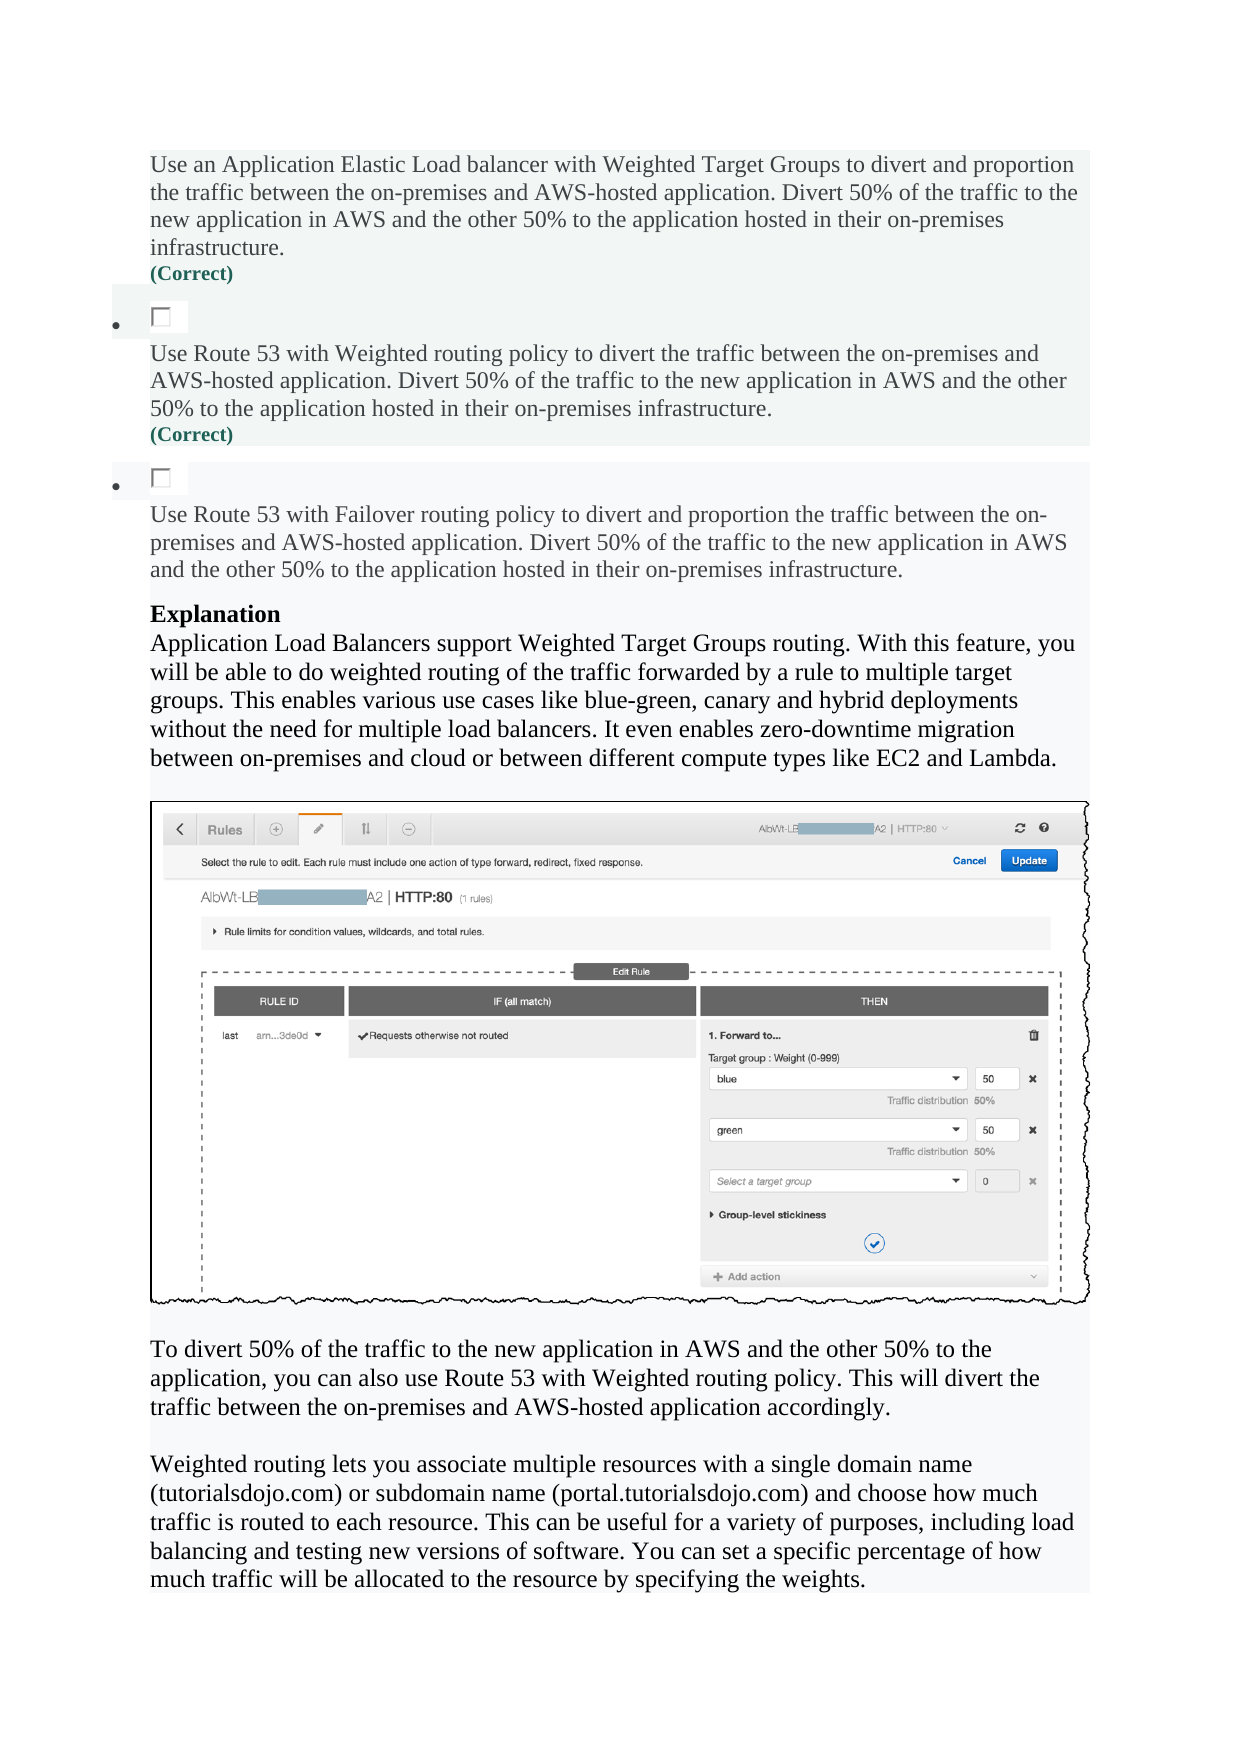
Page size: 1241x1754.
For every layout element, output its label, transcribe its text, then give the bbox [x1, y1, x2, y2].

picture [150, 801, 1091, 1305]
text To divert 50% of the traffic to the new application in AWS and the other 50% to the application, you can also use Route 53 with Weighted routing policy. This will divert the traffic between the on-premises and AWS-hosted application accordingly. [150, 1334, 1090, 1420]
text (Correct) [150, 260, 1090, 284]
text Use Route 53 with Failover routing policy to divert and proportion the traffic between the on-premises and AWS-hosted application. Divert 50% of the traffic to the new application in AWS and the other 50% to the application hosted in their on-premises infrastructure. [150, 500, 1090, 583]
text (Correct) [150, 422, 1090, 446]
text Use Route 53 with Weighted routing policy to divert the traffic between the on-premises and AWS-hosted application. Divert 50% of the traffic to the new application in AWS and the other 50% to the application hosted in their on-premises infrastructure. [150, 339, 1090, 422]
text Application Load Balancers support Weighted Target Groups routing. With this feature, you will be able to do weighted routing of the traffic forwarded by a rule to multiple target groups. This enables various use cases like blue-green, canary and hybrid deployments without the need for multiple load balancers. It even enables zero-downtime migration between on-premises and cloud or between different compute types like EC2 and Lambda. [150, 628, 1090, 772]
text Weighted routing lets you associate multiple resources with a single domain name (tutorialsdojo.com) or subdomain name (portal.tutorialsdojo.com) and choose how much traffic is routed to each resource. This can be useful for a variety of purposes, including load balancing and testing new versions of software. You can set a specific percentage of how much traffic will be allocated to the resource by specifying the weights. [150, 1449, 1090, 1593]
list ​ [112, 301, 1090, 339]
text Use an Application Elastic Load balancer with Weighted Target Groups to divert and proportion the traffic between the on-premises and AWS-hosted application. Divert 50% of the traffic to the new application in AWS and the other 50% to the application hosted in their on-premises infrastructure. [150, 150, 1090, 260]
list ​ [112, 462, 1090, 500]
text Explanation [150, 599, 1090, 628]
